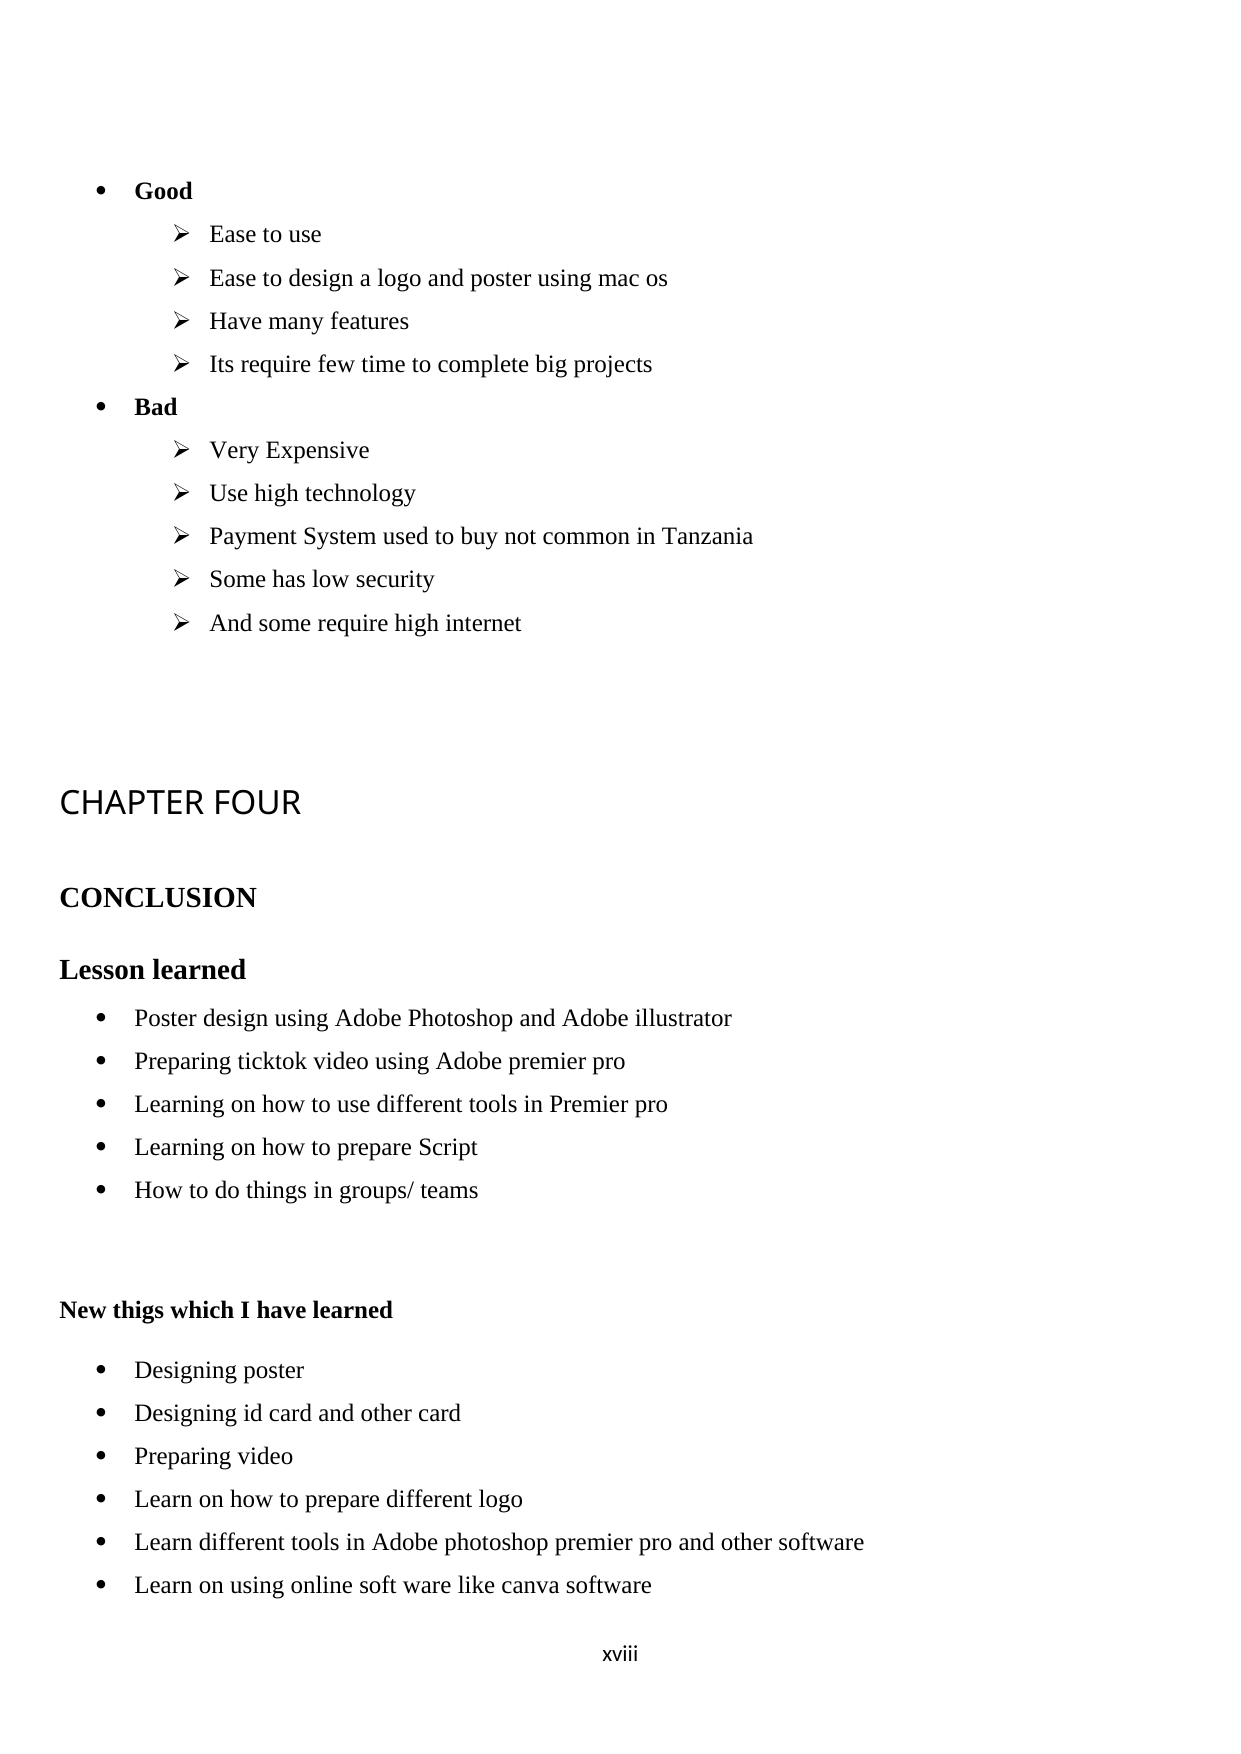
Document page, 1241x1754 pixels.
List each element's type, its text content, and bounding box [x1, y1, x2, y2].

subtitle CONCLUSION [59, 880, 1181, 914]
subtitle CHAPTER FOUR [59, 779, 1181, 824]
list Use high technology [172, 478, 1181, 507]
list Bad [97, 392, 1181, 421]
list Have many features [172, 306, 1181, 334]
list Preparing video [97, 1441, 1181, 1470]
list Learning on how to use different tools in Premier pro [97, 1089, 1181, 1118]
list Learning on how to prepare Script [97, 1132, 1181, 1161]
list Learn on using online soft ware like canva software [97, 1571, 1181, 1599]
list Learn on how to prepare different logo [97, 1484, 1181, 1513]
list Learn different tools in Adobe photoshop premier pro and other software [97, 1527, 1181, 1556]
list Ease to use [172, 219, 1181, 248]
list Preparing ticktok video using Adobe premier pro [97, 1046, 1181, 1075]
subtitle Lesson learned [59, 952, 1181, 986]
list Its require few time to complete big projects [172, 349, 1181, 378]
list Poster design using Adobe Photoshop and Adobe illustrator [97, 1003, 1181, 1032]
list Very Expensive [172, 435, 1181, 464]
list Designing poster [97, 1355, 1181, 1384]
list Ease to design a logo and poster using mac os [172, 263, 1181, 291]
text New thigs which I have learned [59, 1295, 1181, 1324]
list Payment System used to buy not common in Tanzania [172, 521, 1181, 550]
list Designing id card and other card [97, 1398, 1181, 1427]
list And some require high internet [172, 608, 1181, 636]
list Some has low security [172, 564, 1181, 593]
list Good [97, 176, 1181, 205]
list How to do things in groups/ teams [97, 1176, 1181, 1204]
